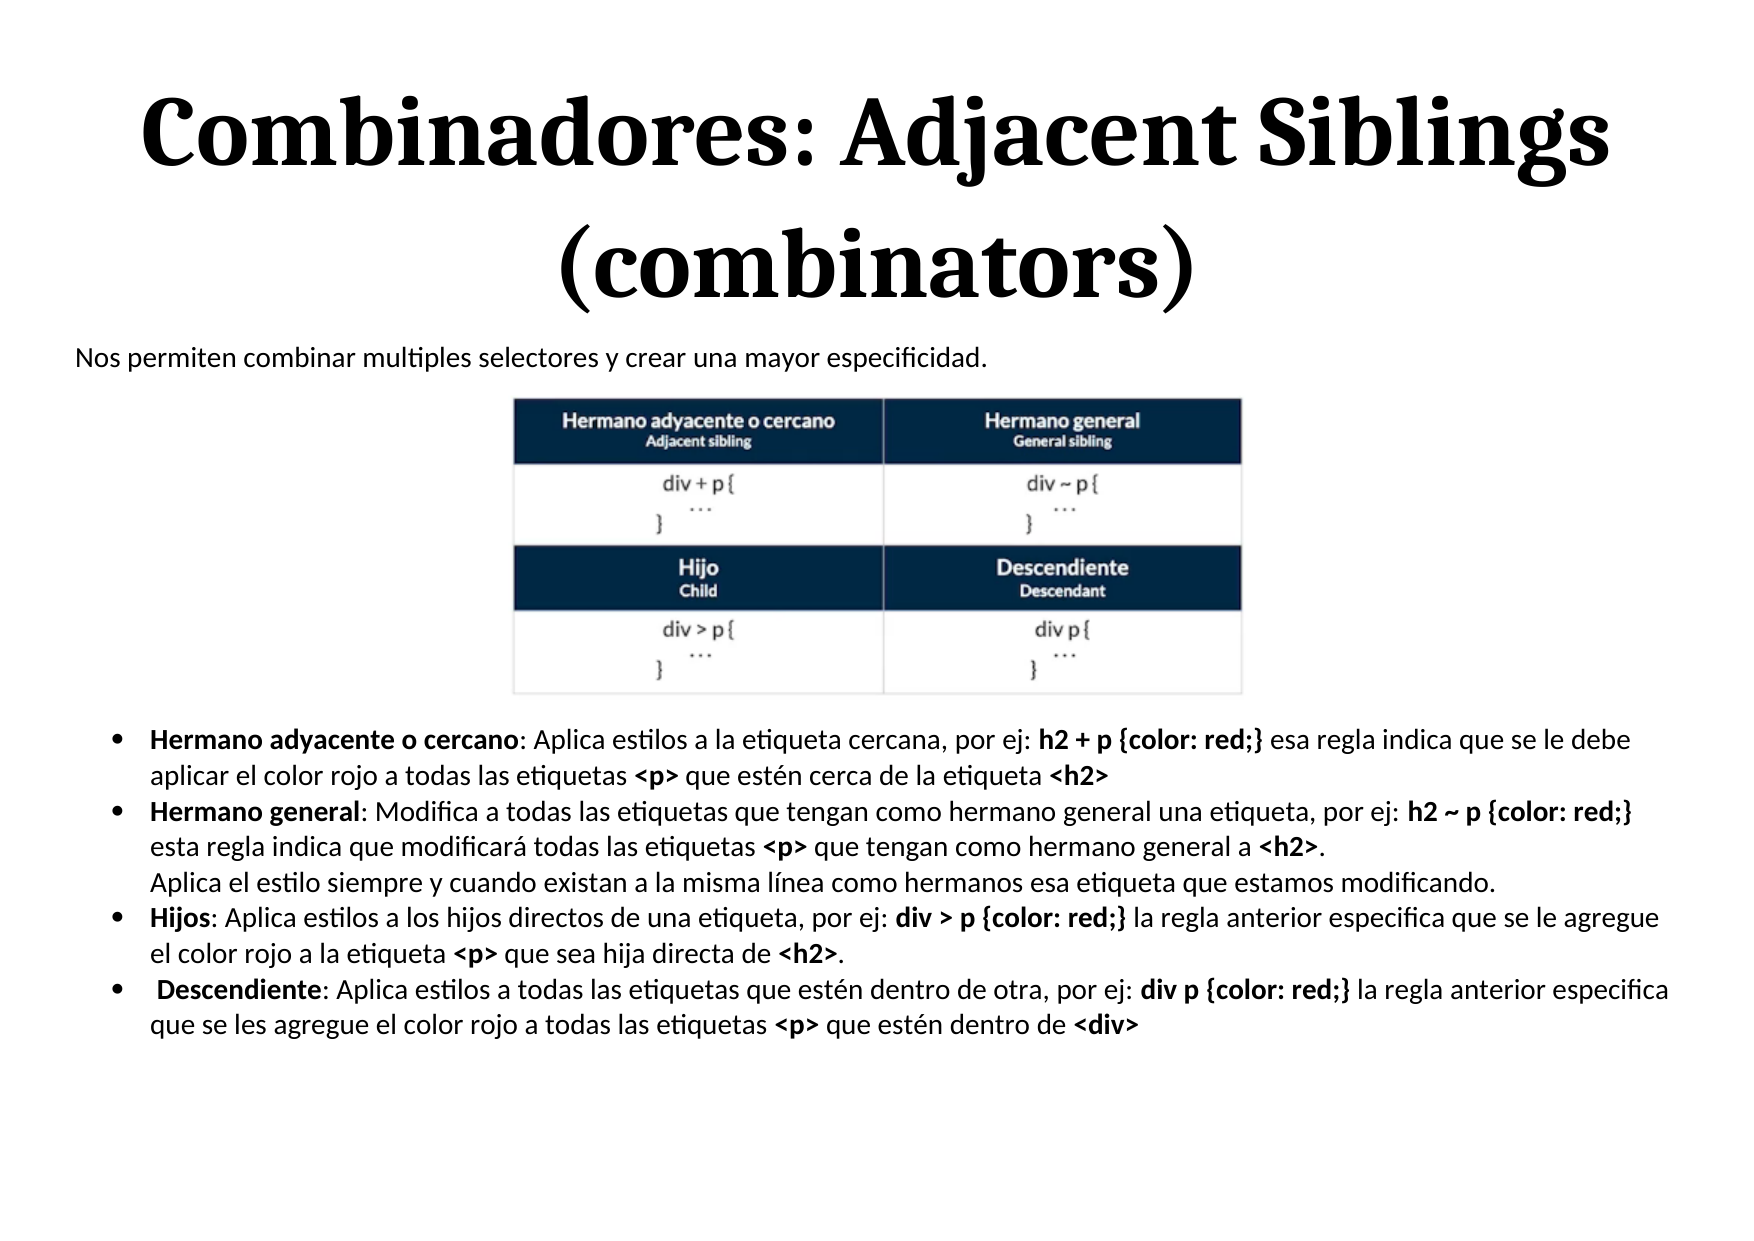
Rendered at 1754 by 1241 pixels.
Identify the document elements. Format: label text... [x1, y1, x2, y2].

list Aplica el estilo siempre y cuando existan a la misma línea como hermanos esa etiqueta que estamos modificando. [150, 864, 1679, 899]
subtitle Combinadores: Adjacent Siblings (combinators) [75, 75, 1679, 322]
list Hijos: Aplica estilos a los hijos directos de una etiqueta, por ej: div > p {color: red;} la regla anterior especifica que se le agregue el color rojo a la etiqueta <p> que sea hija directa de <h2>. [112, 899, 1679, 971]
list Hermano adyacente o cercano: Aplica estilos a la etiqueta cercana, por ej: h2 + p {color: red;} esa regla indica que se le debe aplicar el color rojo a todas las etiquetas <p> que estén cerca de la etiqueta <h2> [112, 721, 1679, 793]
list Hermano general: Modifica a todas las etiquetas que tengan como hermano general una etiqueta, por ej: h2 ~ p {color: red;} esta regla indica que modificará todas las etiquetas <p> que tengan como hermano general a <h2>. [112, 793, 1679, 864]
picture [507, 395, 1247, 701]
list Descendiente: Aplica estilos a todas las etiquetas que estén dentro de otra, por ej: div p {color: red;} la regla anterior especifica que se les agregue el color rojo a todas las etiquetas <p> que estén dentro de <div> [112, 971, 1679, 1042]
text Nos permiten combinar multiples selectores y crear una mayor especificidad. [75, 339, 1679, 375]
